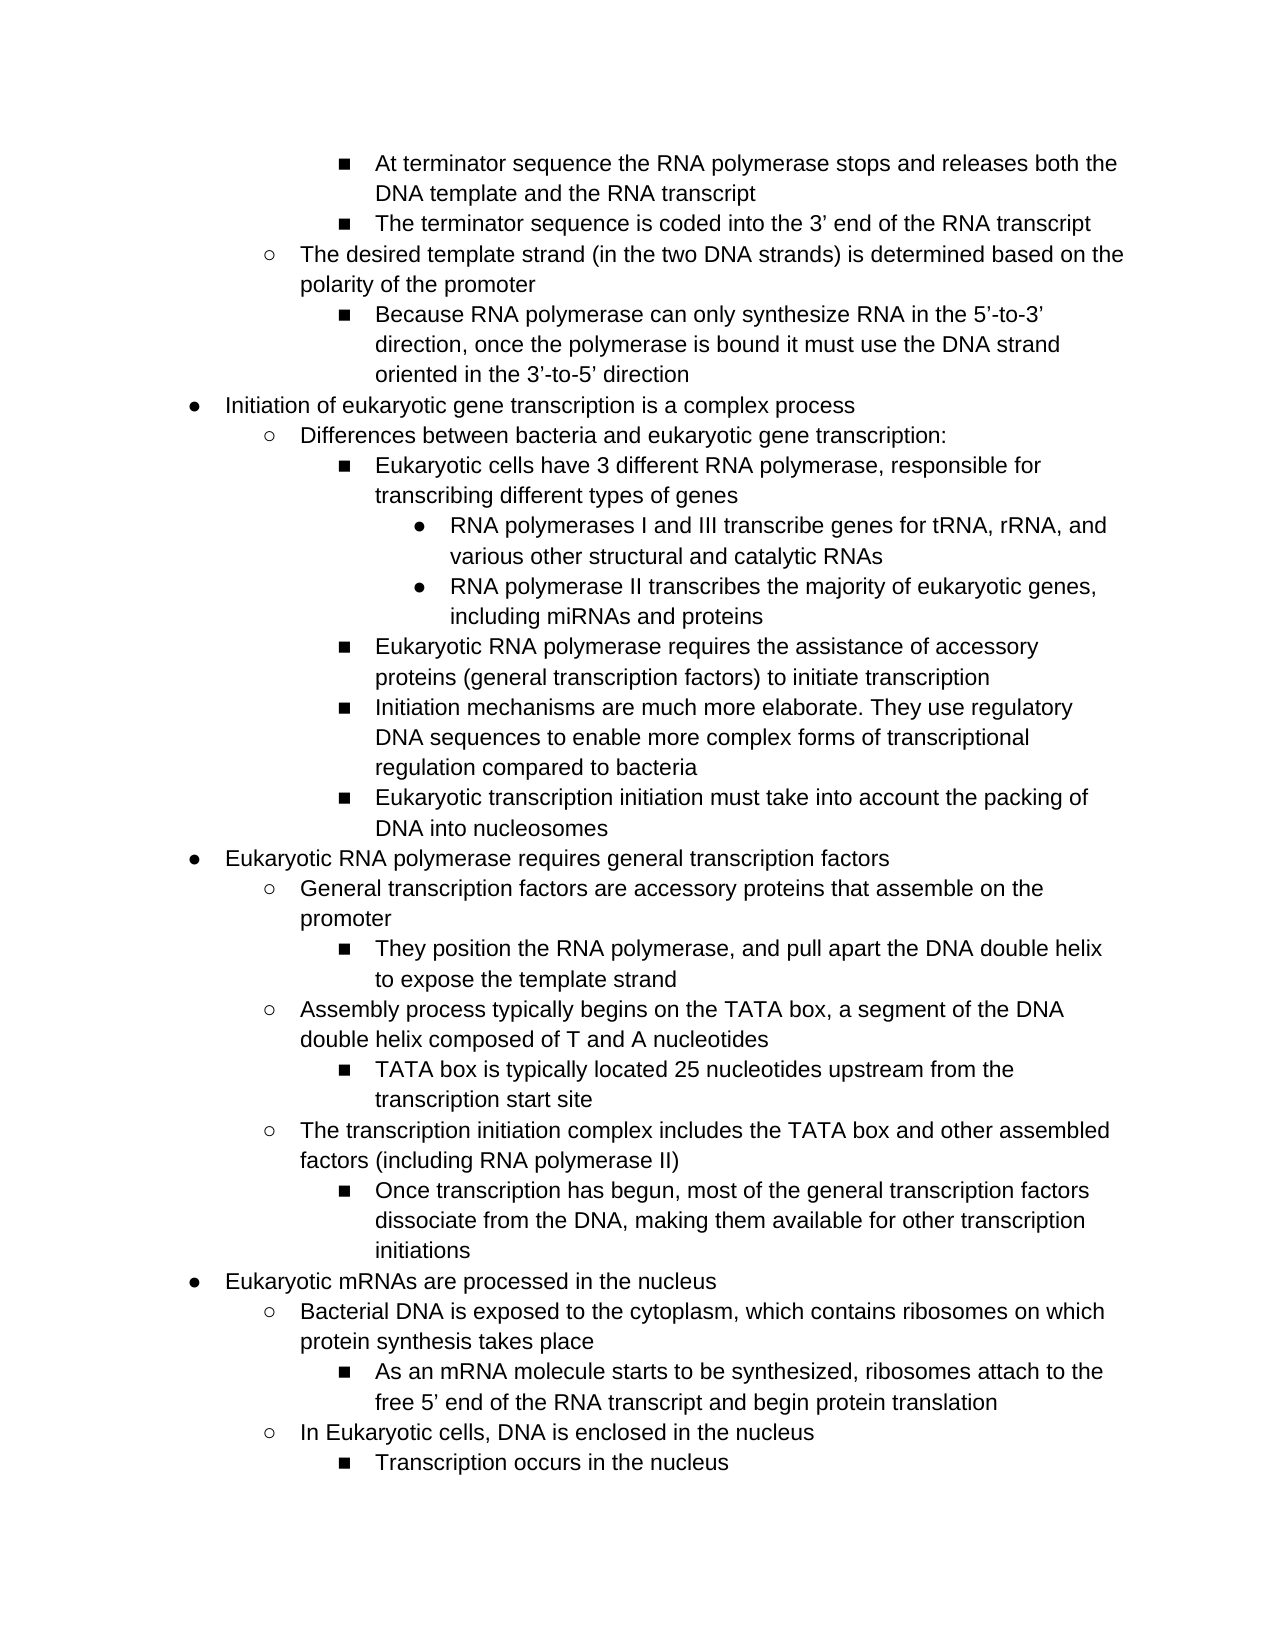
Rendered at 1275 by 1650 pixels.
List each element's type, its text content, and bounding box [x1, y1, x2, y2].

list Transcription occurs in the nucleus [337, 1449, 1125, 1475]
list The desired template strand (in the two DNA strands) is determined based on the polarity of the promoter [262, 241, 1125, 297]
list Differences between bacteria and eukaryotic gene transcription: [262, 422, 1125, 448]
list Assembly process typically begins on the TATA box, a segment of the DNA double helix composed of T and A nucleotides [262, 996, 1125, 1052]
list RNA polymerase II transcribes the majority of eukaryotic genes, including miRNAs and proteins [412, 573, 1125, 629]
list As an mRNA molecule starts to be synthesized, ribosomes attach to the free 5’ end of the RNA transcript and begin protein translation [337, 1358, 1125, 1415]
list The terminator sequence is coded into the 3’ end of the RNA transcript [337, 210, 1125, 237]
list Eukaryotic cells have 3 different RNA polymerase, responsible for transcribing different types of genes [337, 452, 1125, 509]
list The transcription initiation complex includes the TATA box and other assembled factors (including RNA polymerase II) [262, 1117, 1125, 1173]
list RNA polymerases I and III transcribe genes for tRNA, rRNA, and various other structural and catalytic RNAs [412, 512, 1125, 569]
list Because RNA polymerase can only synthesize RNA in the 5’-to-3’ direction, once the polymerase is bound it must use the DNA strand oriented in the 3’-to-5’ direction [337, 301, 1125, 388]
list General transcription factors are accessory proteins that assemble on the promoter [262, 875, 1125, 932]
list Eukaryotic RNA polymerase requires general transcription factors [187, 845, 1125, 871]
list Eukaryotic mRNAs are processed in the nucleus [187, 1268, 1125, 1294]
list Eukaryotic transcription initiation must take into account the packing of DNA into nucleosomes [337, 784, 1125, 841]
list Initiation mechanisms are much more elaborate. They use regulatory DNA sequences to enable more complex forms of transcriptional regulation compared to bacteria [337, 694, 1125, 781]
list In Eukaryotic cells, DNA is enclosed in the nucleus [262, 1419, 1125, 1445]
list TATA box is typically located 25 nucleotides upstream from the transcription start site [337, 1056, 1125, 1113]
list Initiation of eukaryotic gene transcription is a complex process [187, 392, 1125, 418]
list Bacterial DNA is exposed to the cytoplasm, which contains ribosomes on which protein synthesis takes place [262, 1298, 1125, 1354]
list At terminator sequence the RNA polymerase stops and releases both the DNA template and the RNA transcript [337, 150, 1125, 207]
list Once transcription has begun, most of the general transcription factors dissociate from the DNA, making them available for other transcription initiations [337, 1177, 1125, 1264]
list Eukaryotic RNA polymerase requires the assistance of accessory proteins (general transcription factors) to initiate transcription [337, 633, 1125, 690]
list They position the RNA polymerase, and pull apart the DNA double helix to expose the template strand [337, 935, 1125, 992]
